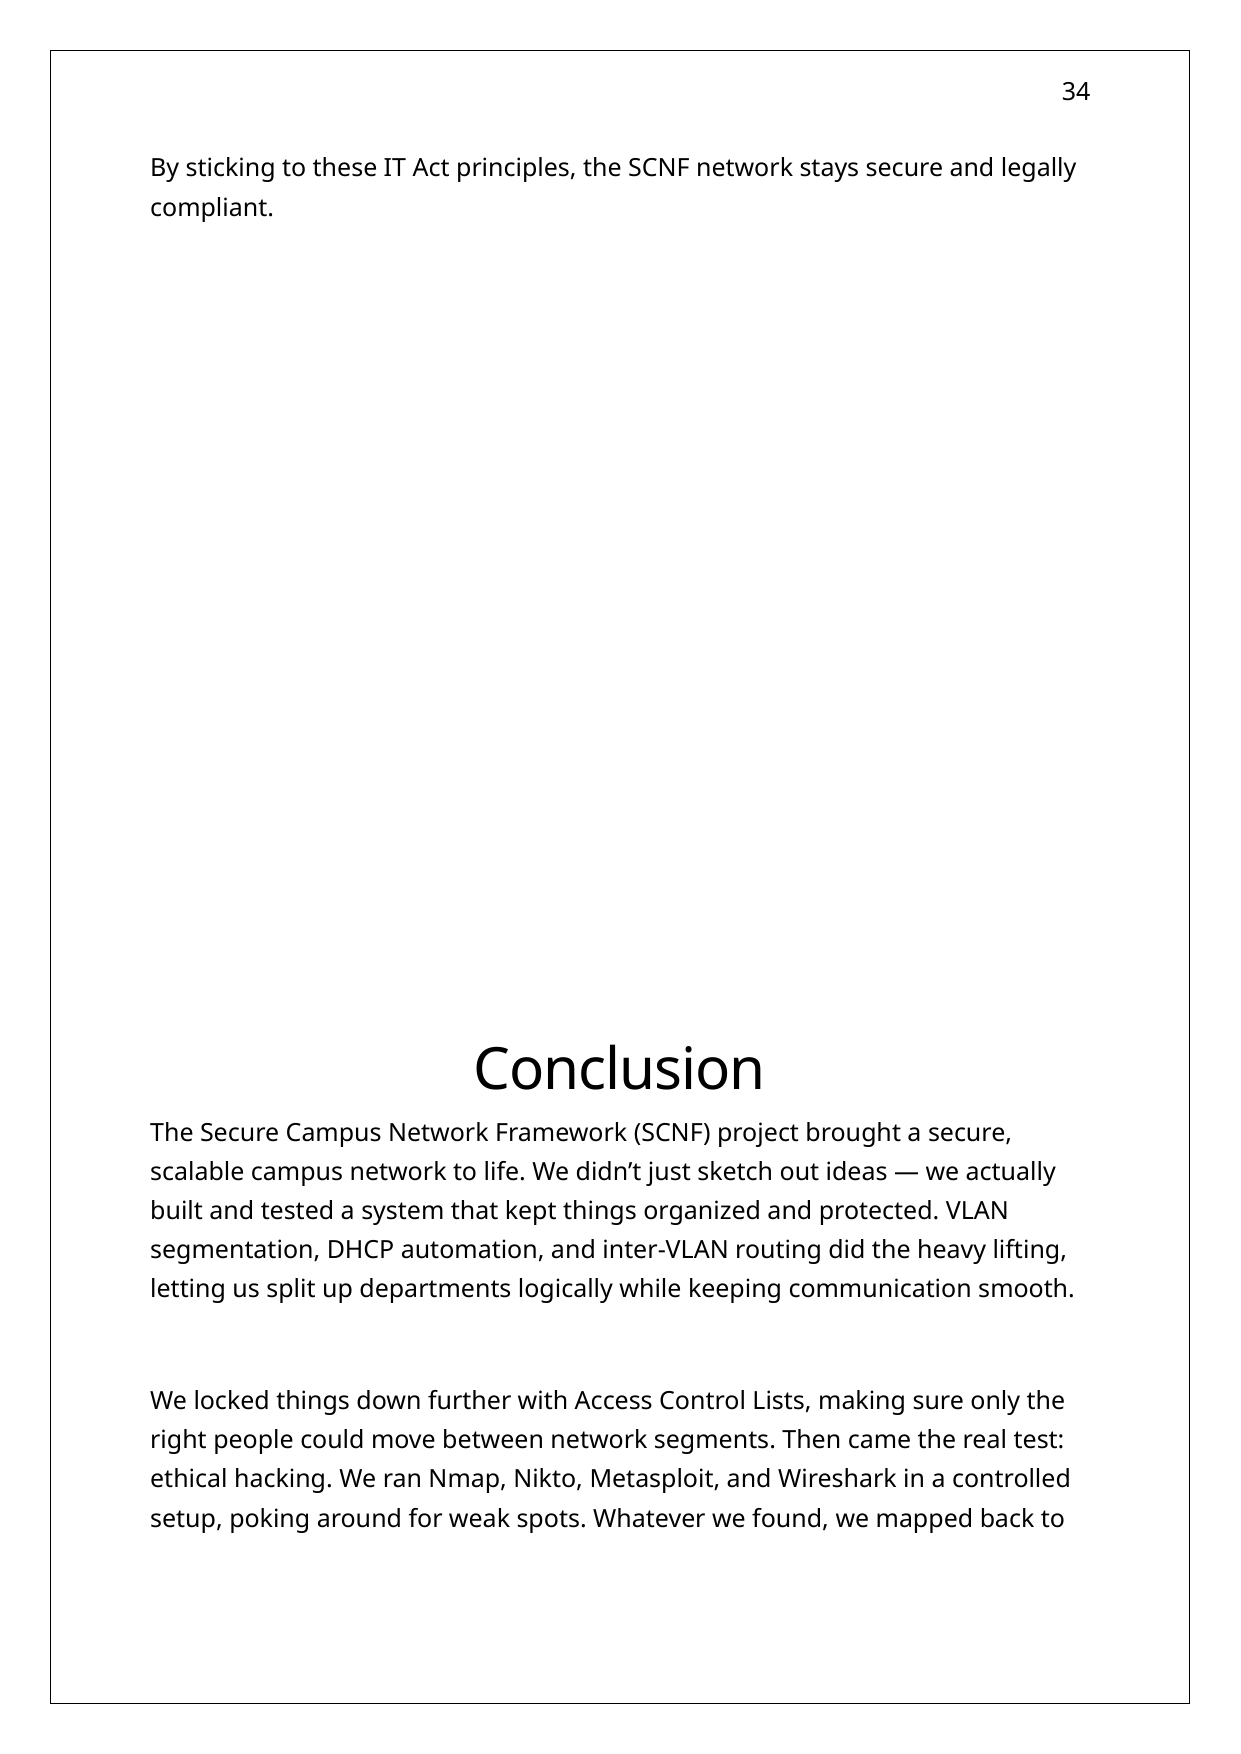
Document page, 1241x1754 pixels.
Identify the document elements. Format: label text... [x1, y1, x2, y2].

text The Secure Campus Network Framework (SCNF) project brought a secure, scalable campus network to life. We didn’t just sketch out ideas — we actually built and tested a system that kept things organized and protected. VLAN segmentation, DHCP automation, and inter-VLAN routing did the heavy lifting, letting us split up departments logically while keeping communication smooth. [150, 1114, 1090, 1305]
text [150, 1383, 1090, 1534]
title Conclusion [150, 1027, 1090, 1106]
text By sticking to these IT Act principles, the SCNF network stays secure and legally compliant. [150, 150, 1090, 223]
